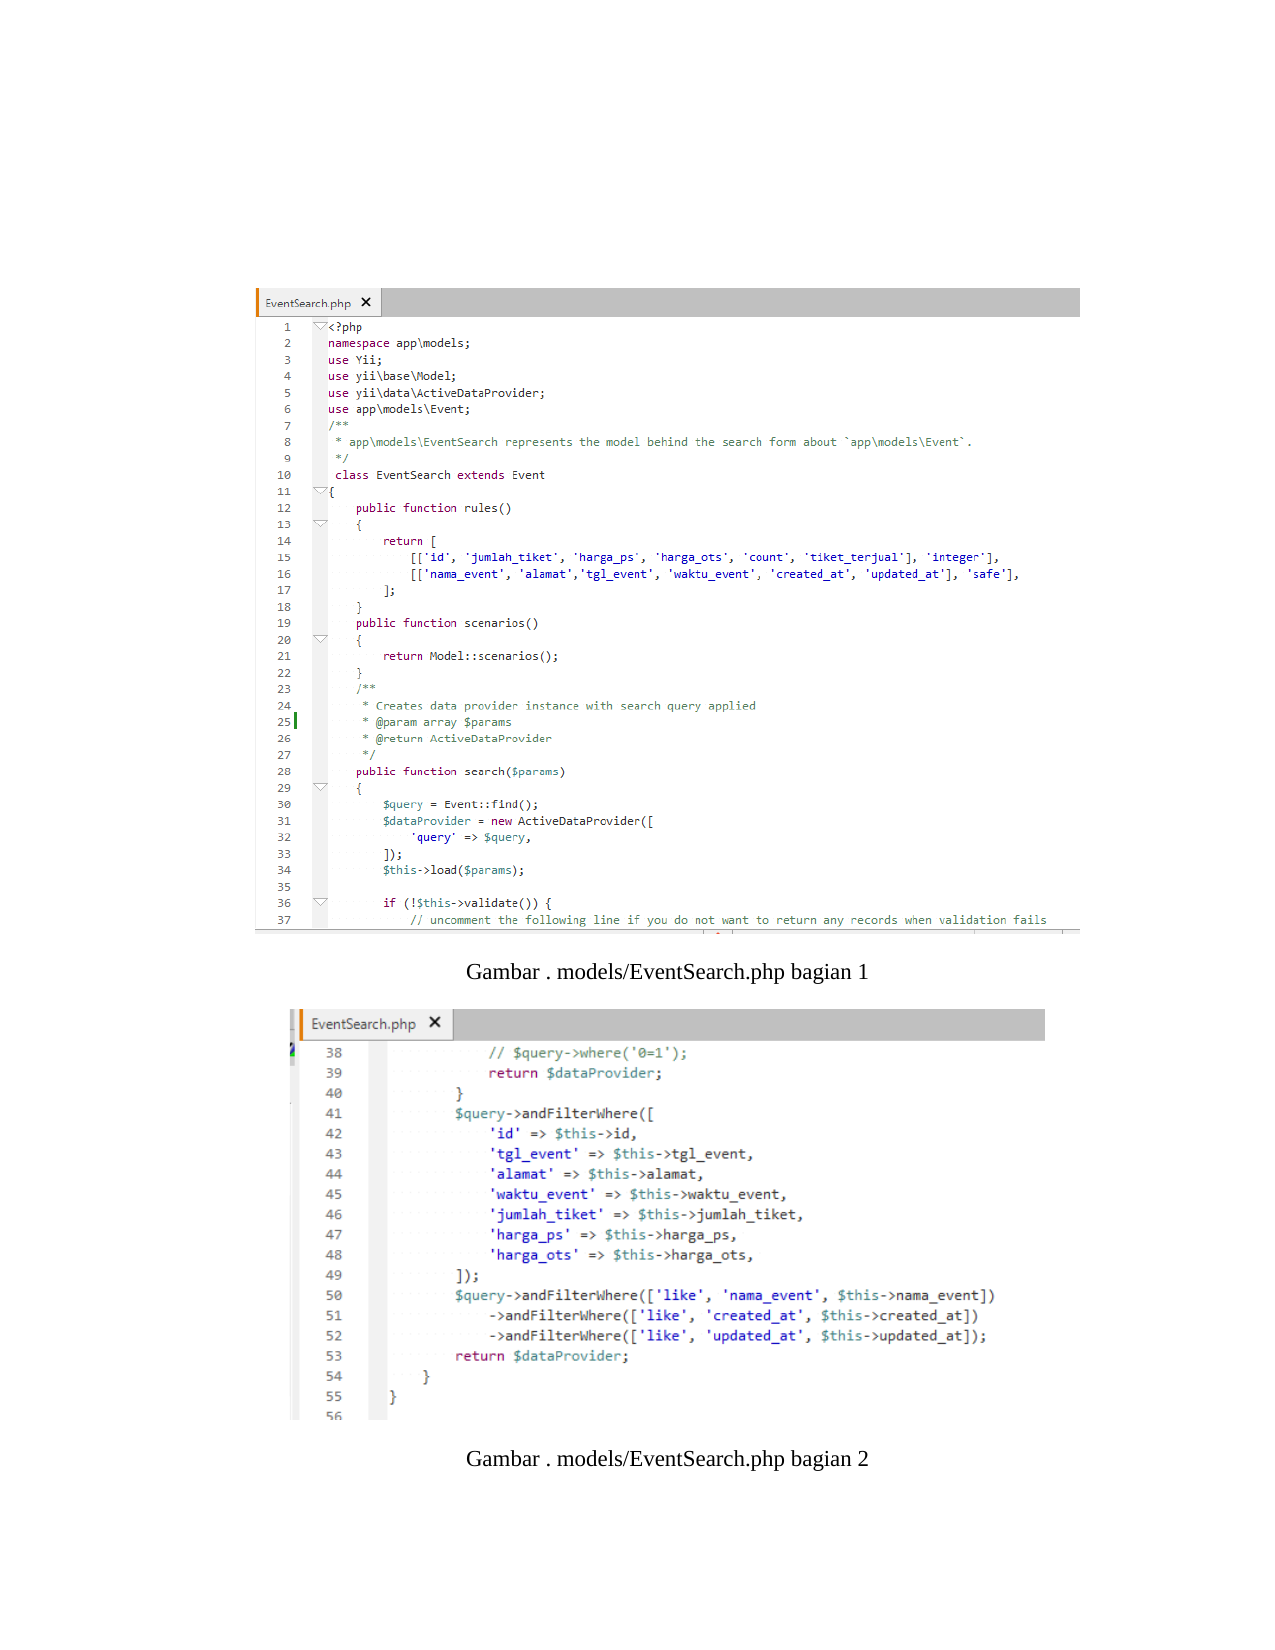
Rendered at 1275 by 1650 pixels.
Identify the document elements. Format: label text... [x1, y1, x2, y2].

picture [255, 288, 1080, 934]
picture [289, 1009, 1045, 1420]
text Gambar . models/EventSearch.php bagian 2 [237, 1445, 1098, 1471]
text Gambar . models/EventSearch.php bagian 1 [237, 958, 1098, 985]
